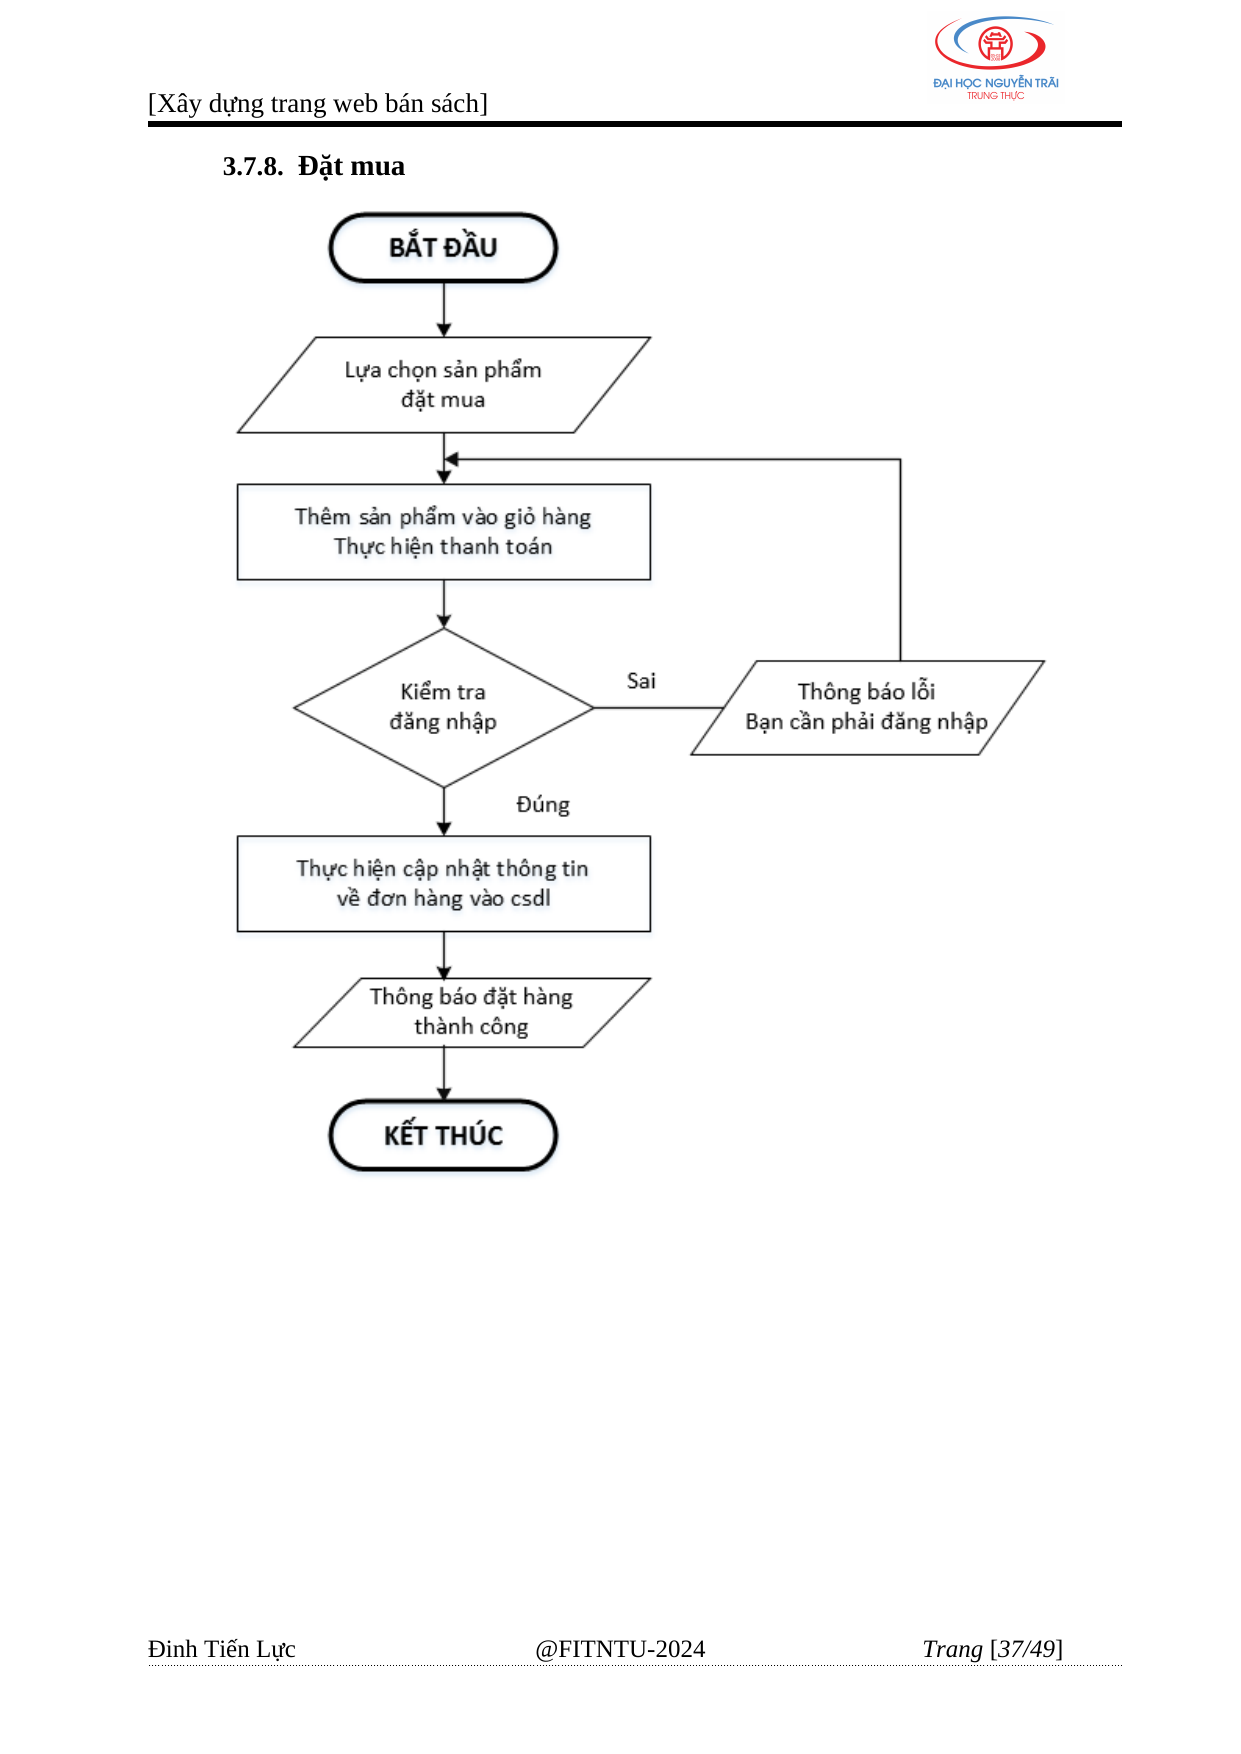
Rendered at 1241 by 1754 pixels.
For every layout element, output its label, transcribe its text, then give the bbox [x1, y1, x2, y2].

picture [209, 193, 1061, 1189]
picture [926, 11, 1065, 104]
subtitle Đặt mua [223, 148, 1122, 181]
